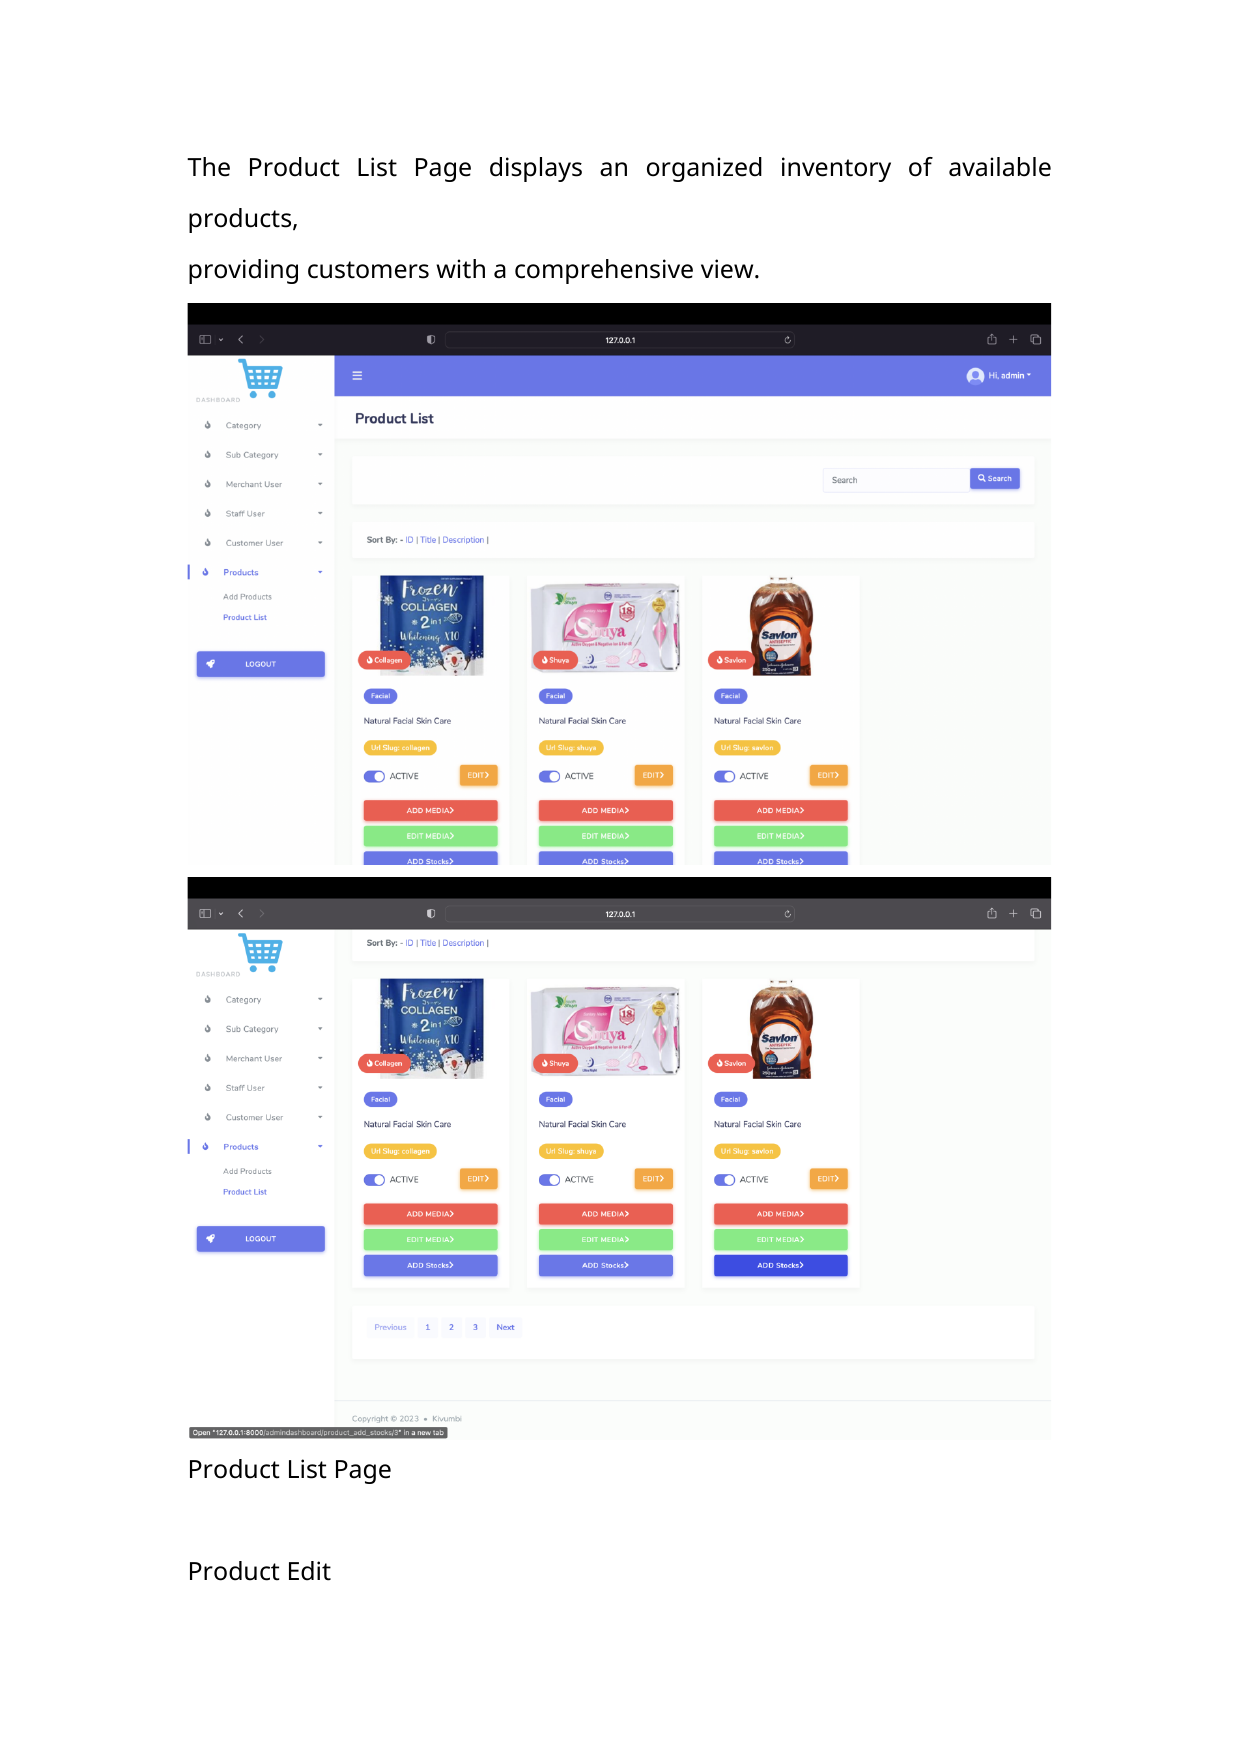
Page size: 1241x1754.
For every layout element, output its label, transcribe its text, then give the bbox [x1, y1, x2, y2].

text Product List Page [187, 1452, 1053, 1486]
text Product Edit [187, 1554, 1053, 1588]
picture [187, 877, 1052, 1440]
text The Product List Page displays an organized inventory of available products, [187, 150, 1053, 235]
picture [187, 303, 1052, 865]
text providing customers with a comprehensive view. [187, 252, 1053, 286]
